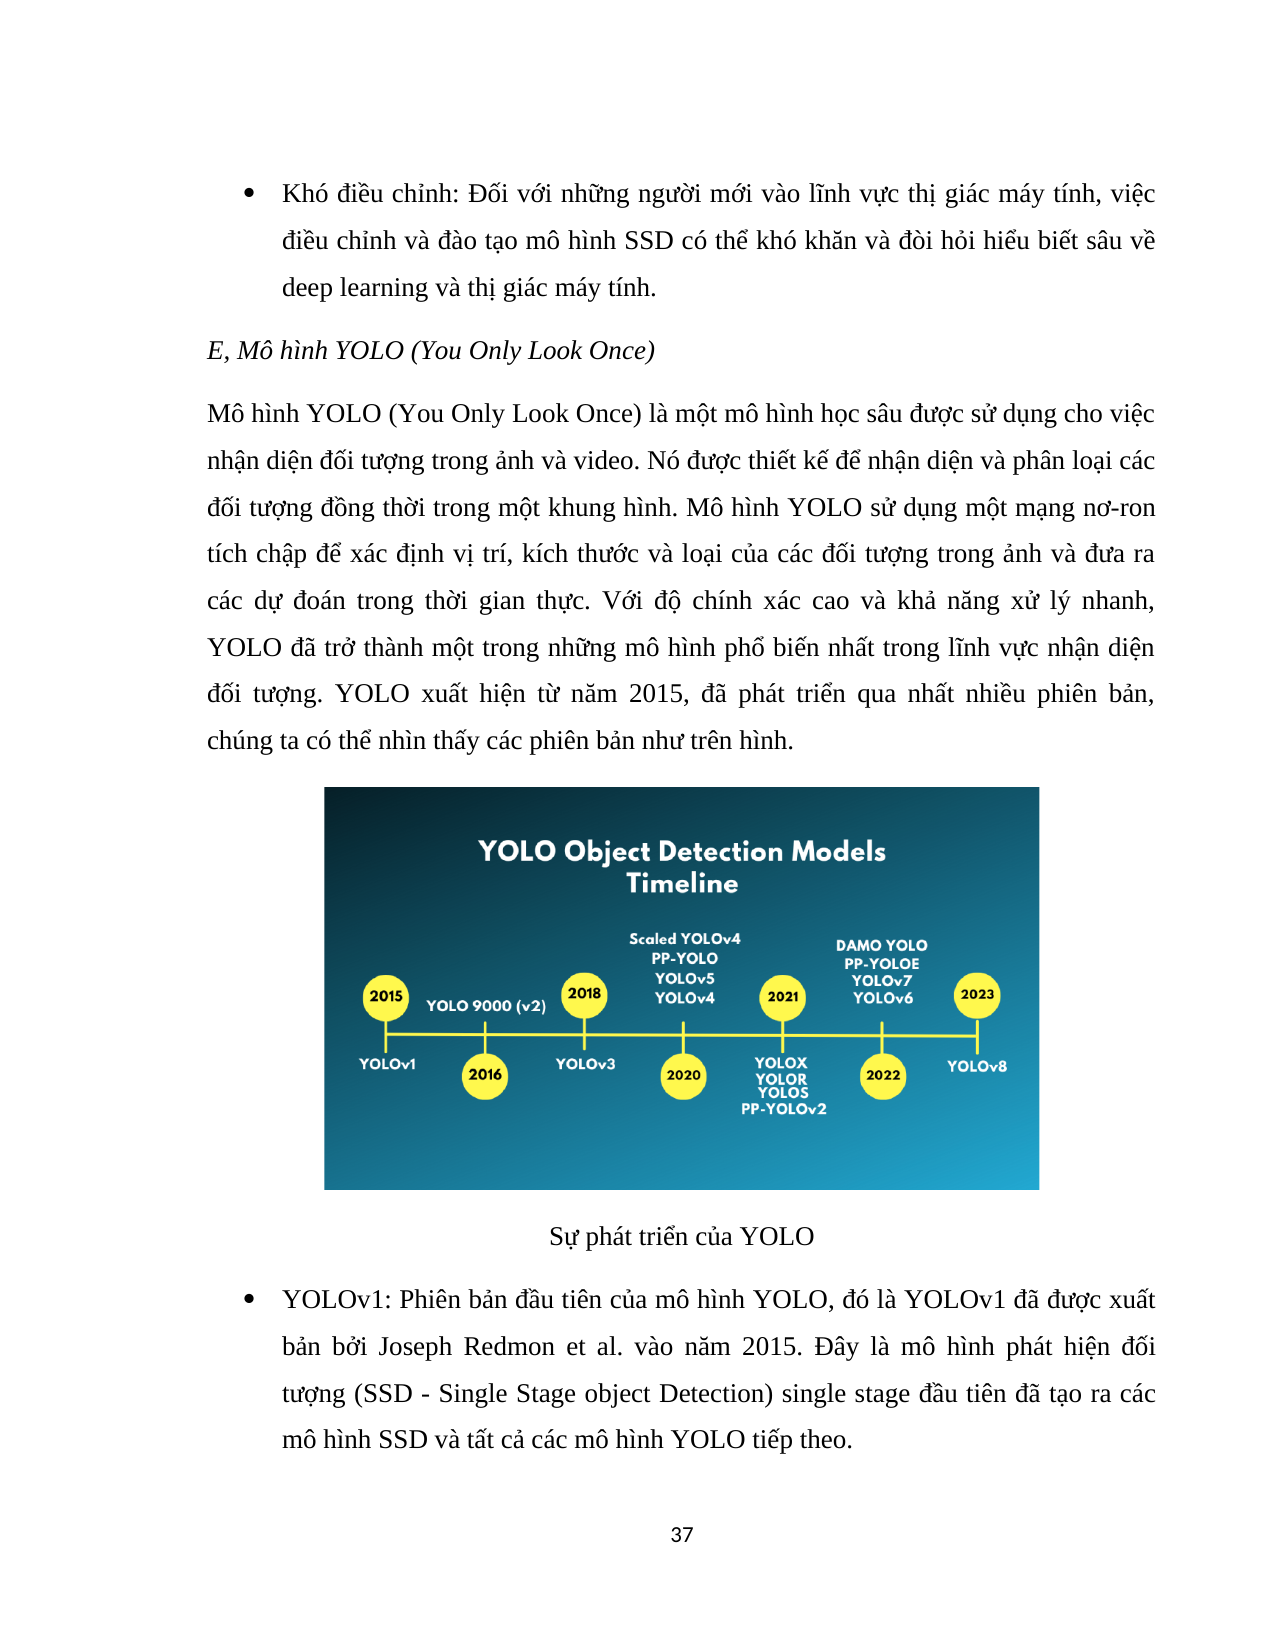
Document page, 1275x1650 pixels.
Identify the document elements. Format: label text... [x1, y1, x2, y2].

text Mô hình YOLO (You Only Look Once) là một mô hình học sâu được sử dụng cho việc nhận diện đối tượng trong ảnh và video. Nó được thiết kế để nhận diện và phân loại các đối tượng đồng thời trong một khung hình. Mô hình YOLO sử dụng một mạng nơ-ron tích chập để xác định vị trí, kích thước và loại của các đối tượng trong ảnh và đưa ra các dự đoán trong thời gian thực. Với độ chính xác cao và khả năng xử lý nhanh, YOLO đã trở thành một trong những mô hình phổ biến nhất trong lĩnh vực nhận diện đối tượng. YOLO xuất hiện từ năm 2015, đã phát triển qua nhất nhiều phiên bản, chúng ta có thể nhìn thấy các phiên bản như trên hình. [207, 397, 1157, 755]
picture [324, 787, 1040, 1190]
list Khó điều chỉnh: Đối với những người mới vào lĩnh vực thị giác máy tính, việc điều chỉnh và đào tạo mô hình SSD có thể khó khăn và đòi hỏi hiểu biết sâu về deep learning và thị giác máy tính. [244, 177, 1157, 302]
text E, Mô hình YOLO (You Only Look Once) [207, 334, 1157, 365]
text Sự phát triển của YOLO [207, 1220, 1157, 1251]
list YOLOv1: Phiên bản đầu tiên của mô hình YOLO, đó là YOLOv1 đã được xuất bản bởi Joseph Redmon et al. vào năm 2015. Đây là mô hình phát hiện đối tượng (SSD - Single Stage object Detection) single stage đầu tiên đã tạo ra các mô hình SSD và tất cả các mô hình YOLO tiếp theo. [244, 1283, 1157, 1455]
